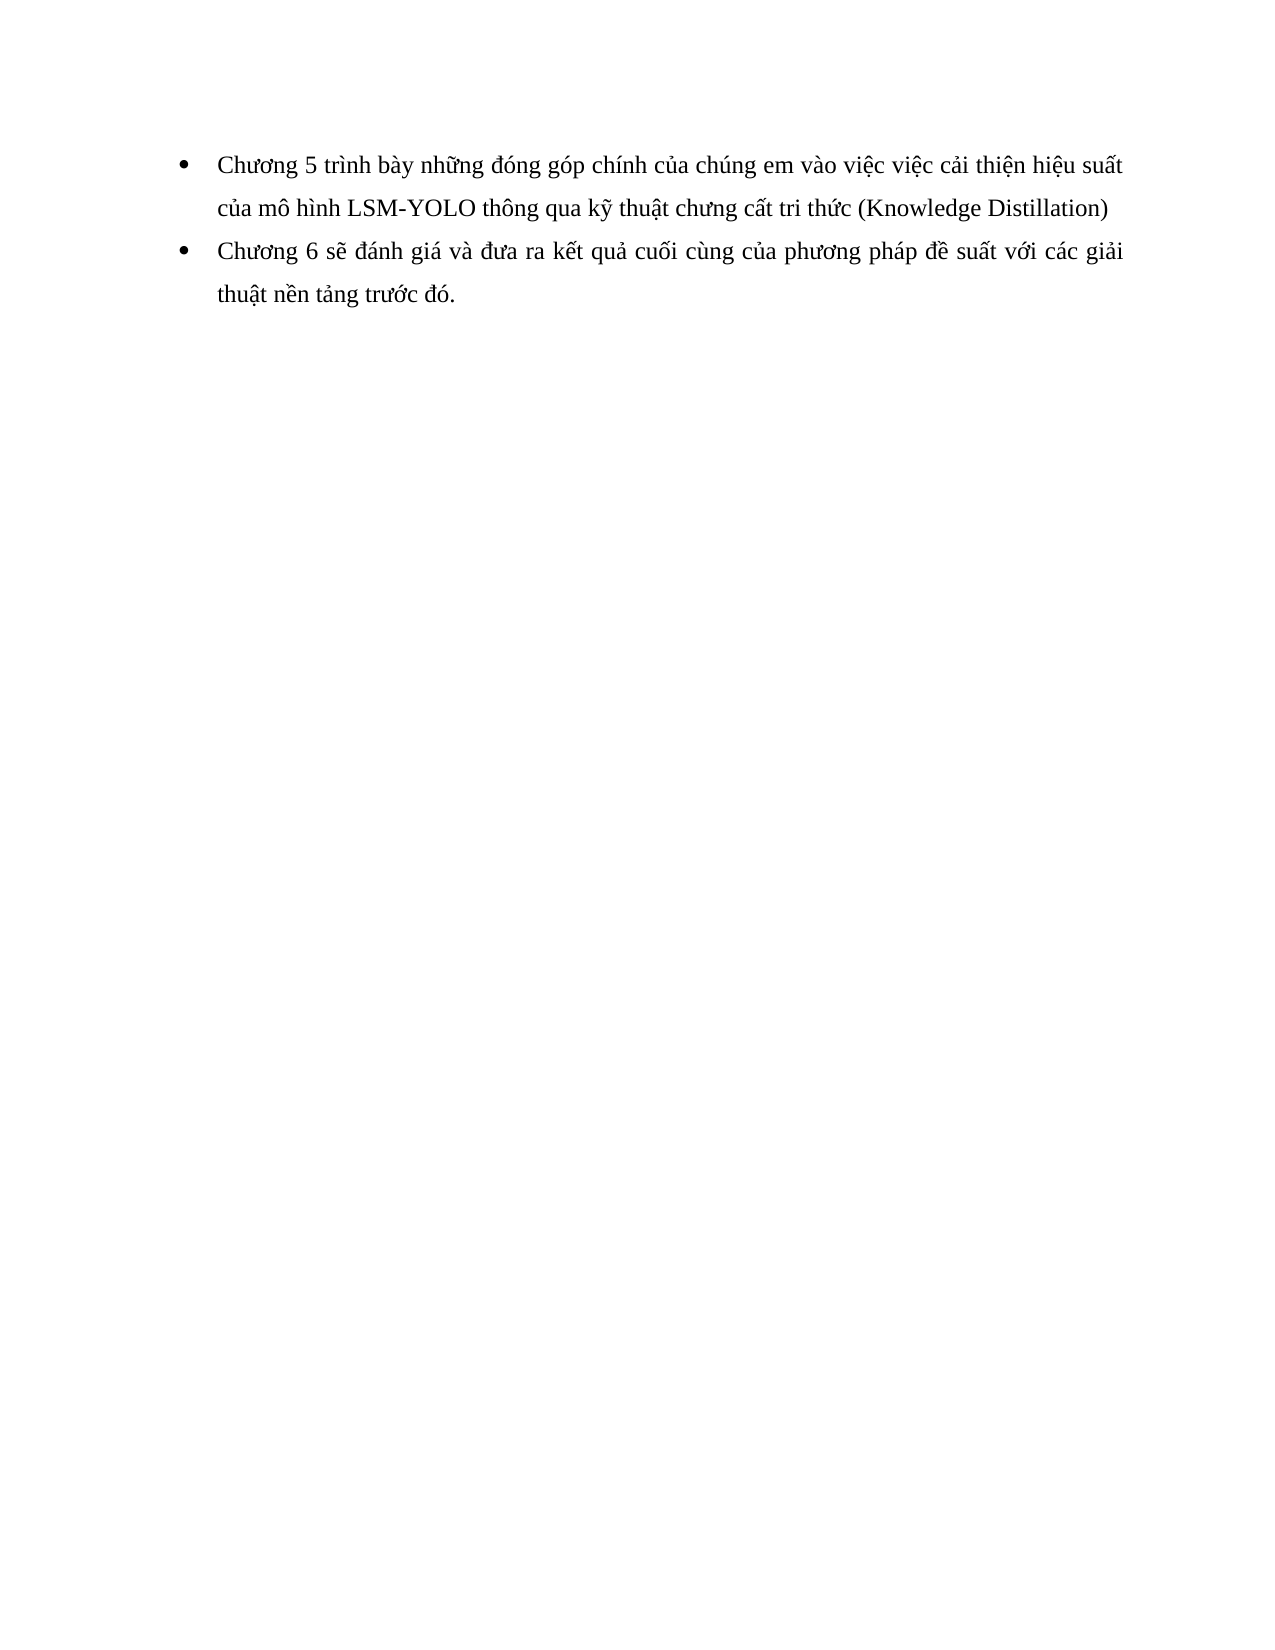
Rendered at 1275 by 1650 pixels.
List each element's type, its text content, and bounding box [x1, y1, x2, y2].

list Chương 6 sẽ đánh giá và đưa ra kết quả cuối cùng của phương pháp đề suất với các giải thuật nền tảng trước đó. [179, 236, 1125, 308]
list Chương 5 trình bày những đóng góp chính của chúng em vào việc việc cải thiện hiệu suất của mô hình LSM-YOLO thông qua kỹ thuật chưng cất tri thức (Knowledge Distillation) [179, 150, 1125, 222]
